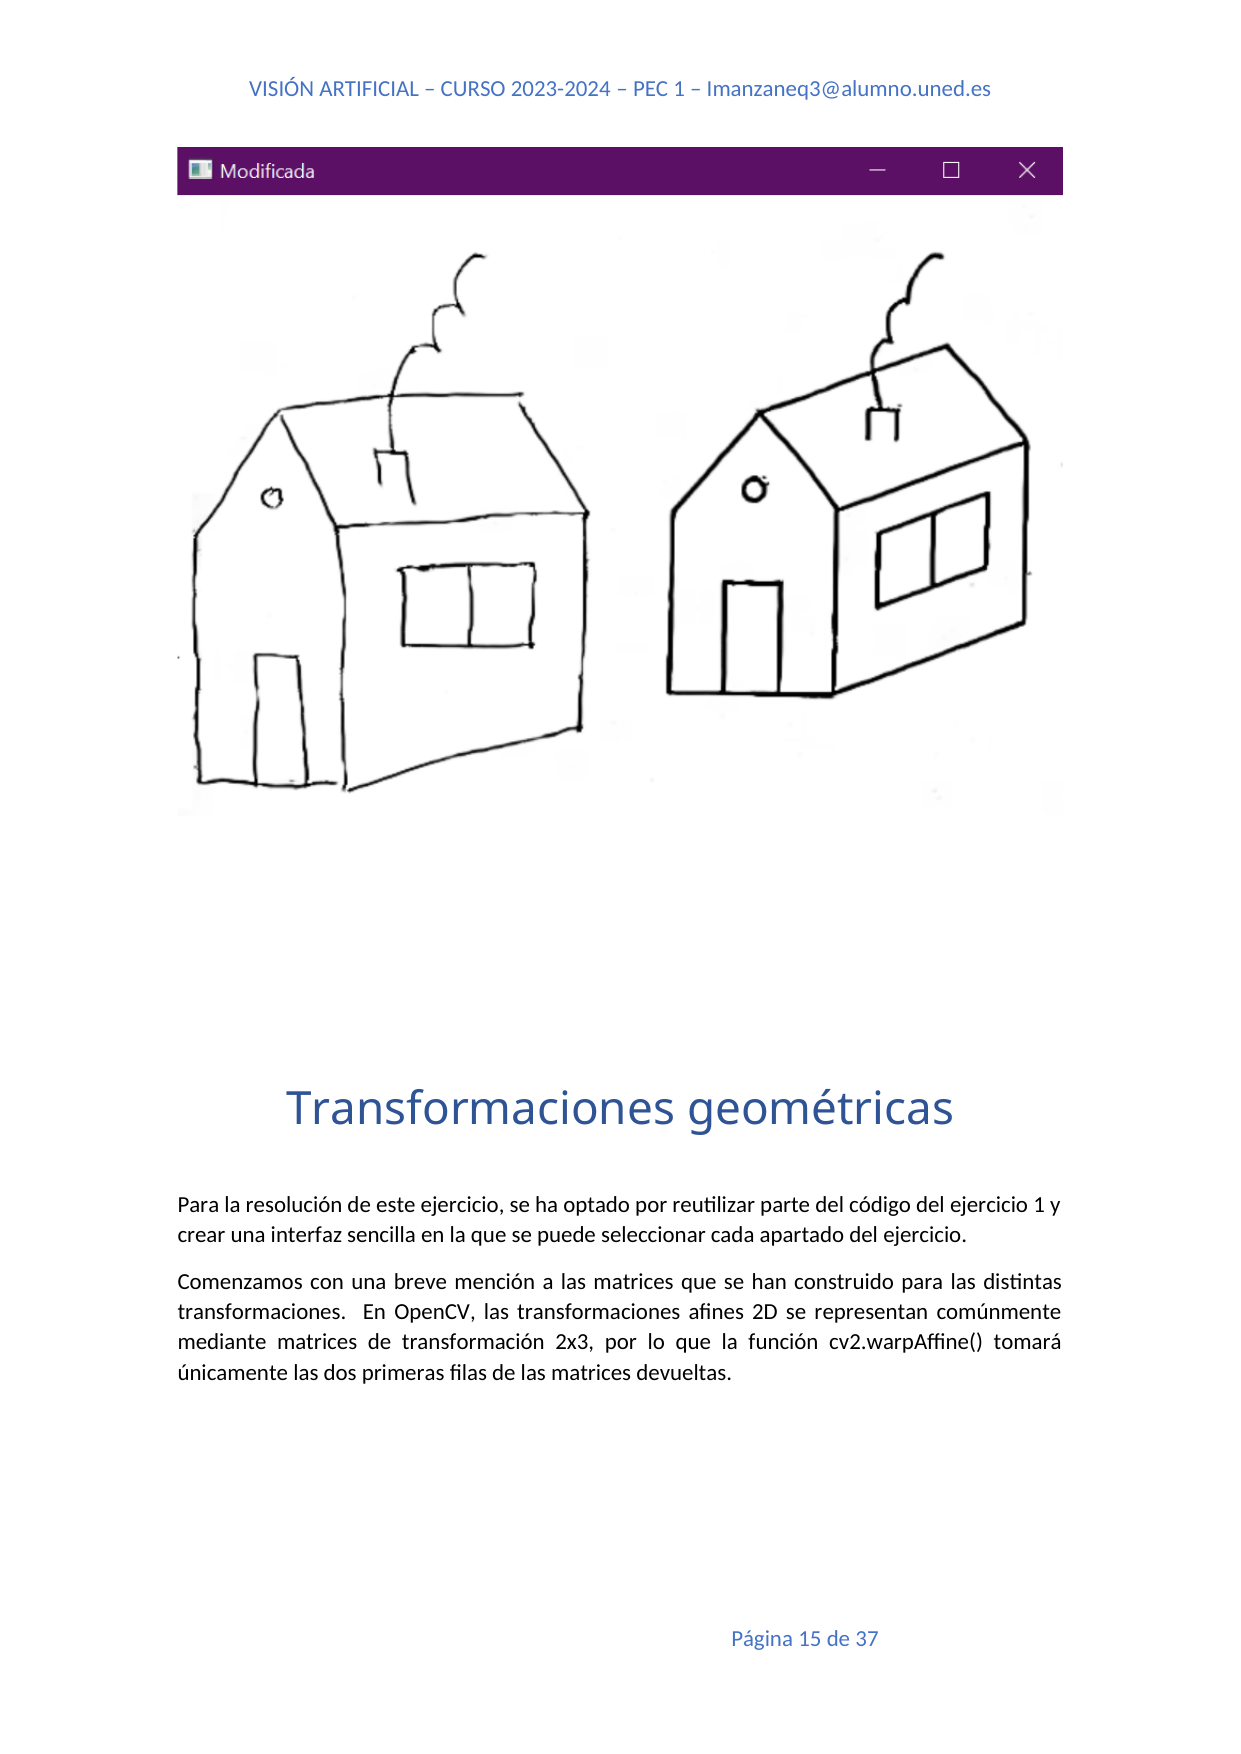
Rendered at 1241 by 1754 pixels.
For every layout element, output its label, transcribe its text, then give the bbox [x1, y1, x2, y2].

text Para la resolución de este ejercicio, se ha optado por reutilizar parte del código del ejercicio 1 y crear una interfaz sencilla en la que se puede seleccionar cada apartado del ejercicio. [177, 1190, 1063, 1248]
picture [177, 147, 1063, 816]
subtitle Transformaciones geométricas [177, 1076, 1063, 1138]
text Comenzamos con una breve mención a las matrices que se han construido para las distintas transformaciones. En OpenCV, las transformaciones afines 2D se representan comúnmente mediante matrices de transformación 2x3, por lo que la función cv2.warpAffine() tomará únicamente las dos primeras filas de las matrices devueltas. [177, 1267, 1063, 1386]
